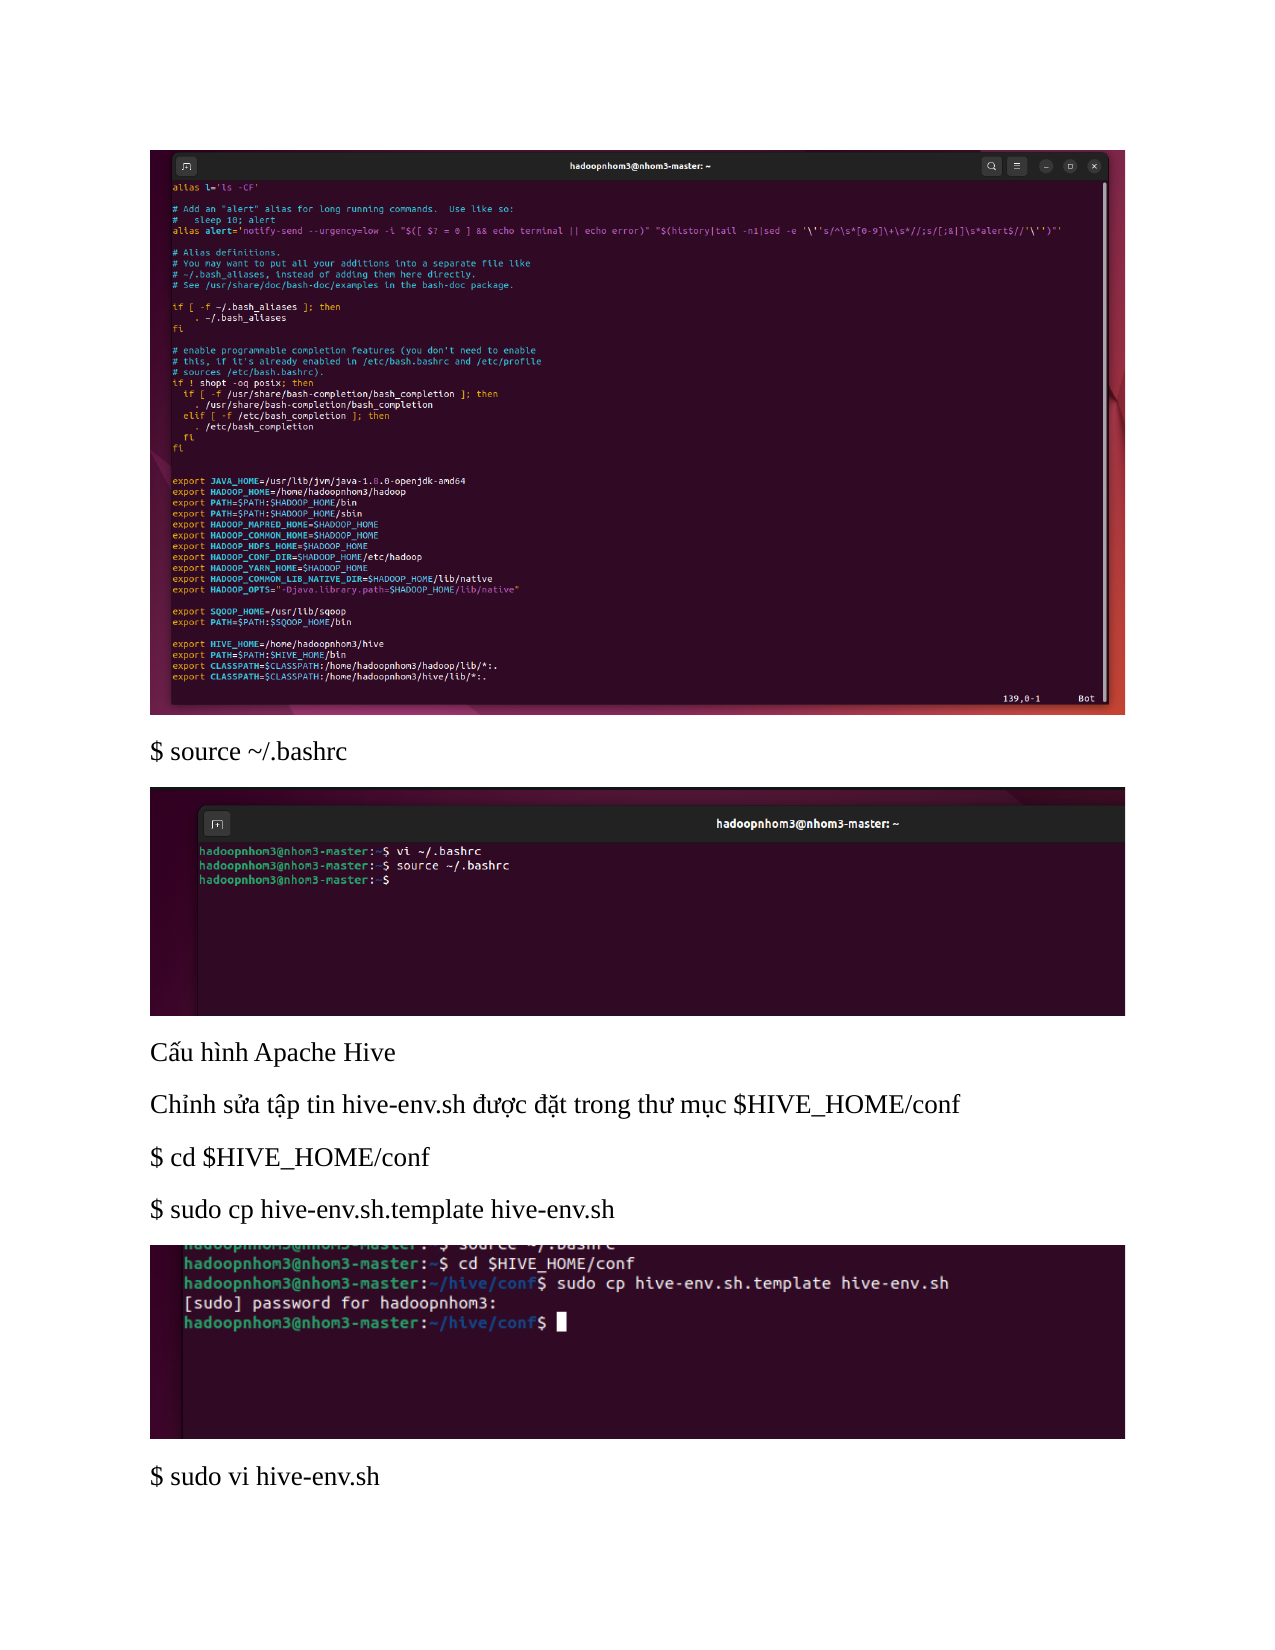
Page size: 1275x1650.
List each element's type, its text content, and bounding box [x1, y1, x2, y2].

text Cấu hình Apache Hive [150, 1036, 1125, 1067]
text Chỉnh sửa tập tin hive-env.sh được đặt trong thư mục $HIVE_HOME/conf [150, 1089, 1125, 1120]
picture [150, 1245, 1125, 1439]
text $ sudo vi hive-env.sh [150, 1460, 1125, 1491]
picture [150, 787, 1125, 1016]
text $ sudo cp hive-env.sh.template hive-env.sh [150, 1193, 1125, 1224]
text $ cd $HIVE_HOME/conf [150, 1141, 1125, 1172]
picture [150, 150, 1125, 715]
text $ source ~/.bashrc [150, 735, 1125, 767]
